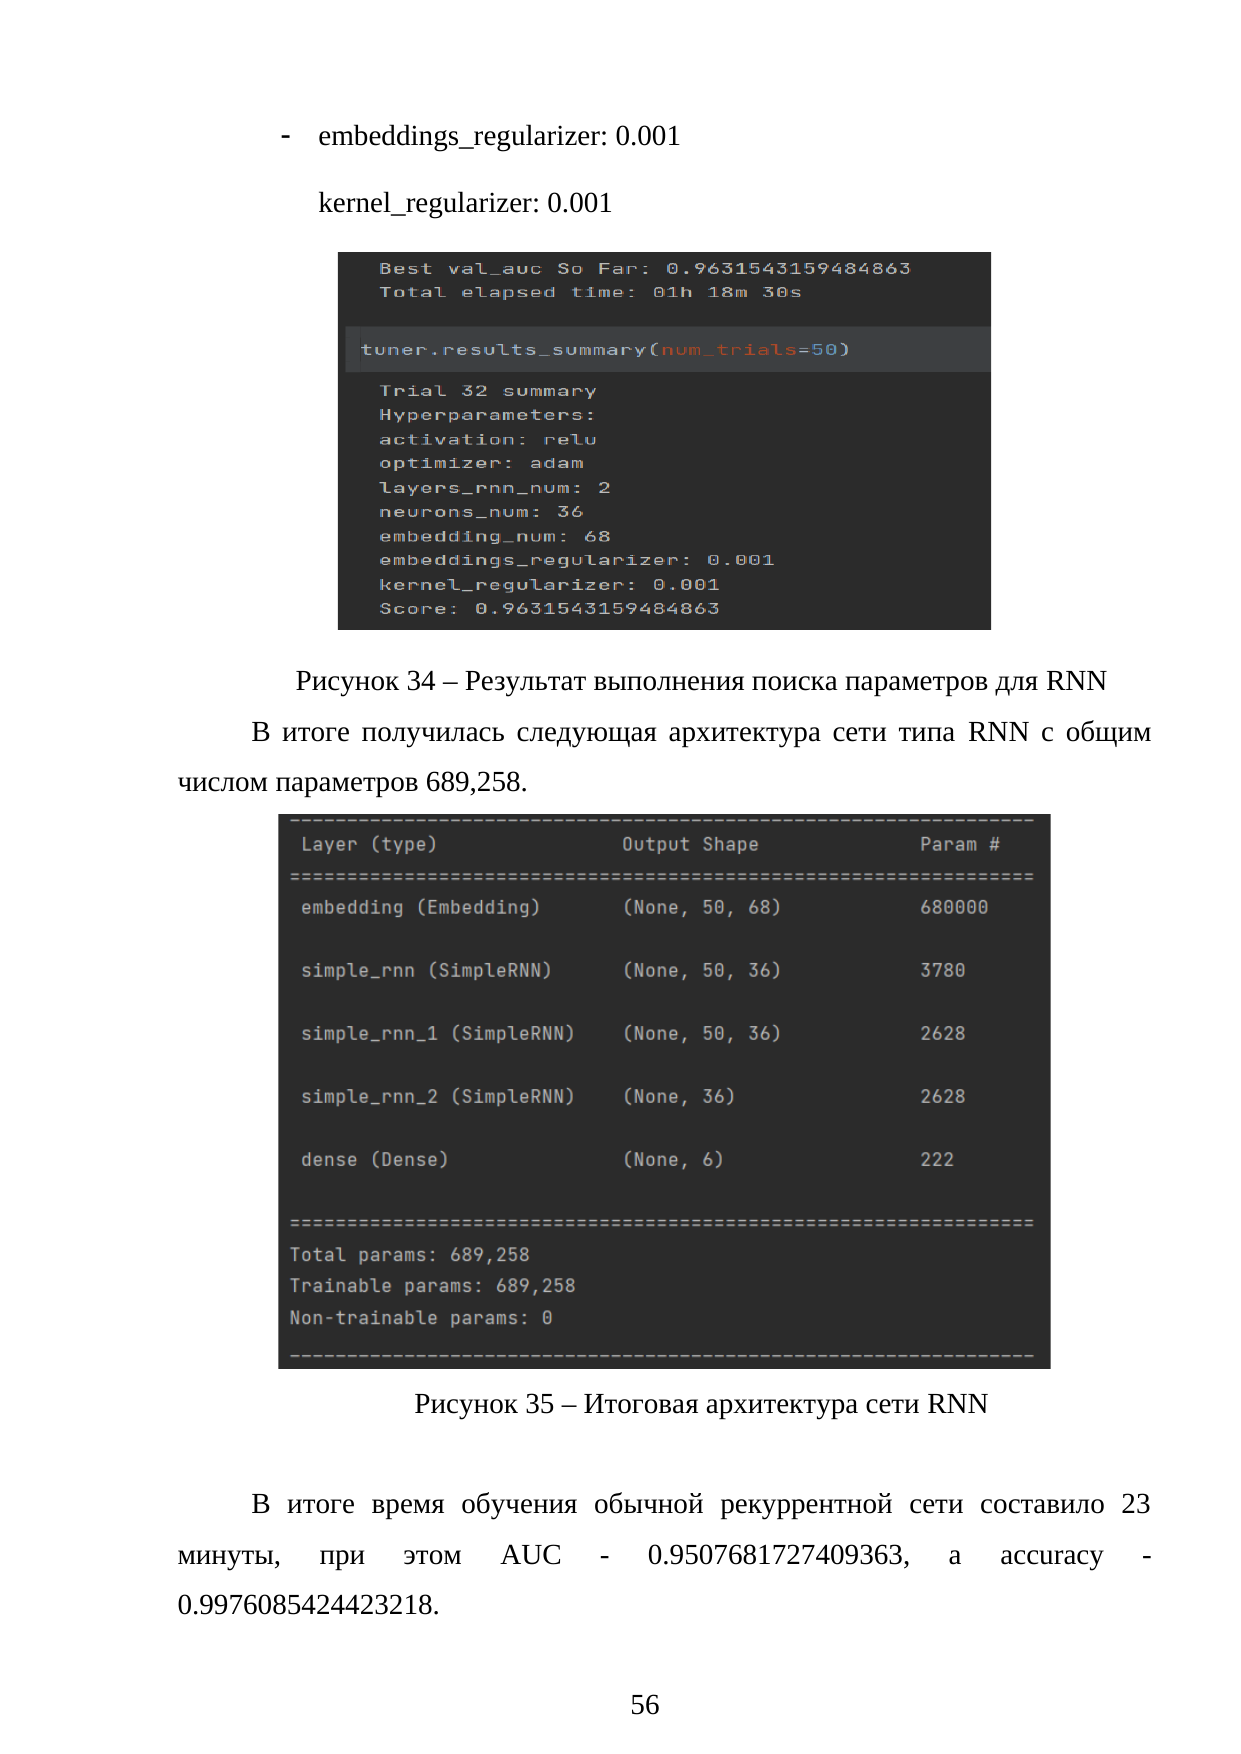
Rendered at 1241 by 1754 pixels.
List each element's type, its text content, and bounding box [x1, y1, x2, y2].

text Рисунок 35 – Итоговая архитектура сети RNN [177, 1386, 1152, 1419]
text В итоге время обучения обычной рекуррентной сети составило 23 минуты, при этом AUC - 0.9507681727409363, а accuracy - 0.9976085424423218. [177, 1486, 1152, 1621]
text В итоге получилась следующая архитектура сети типа RNN с общим числом параметров 689,258. [177, 714, 1152, 798]
picture [337, 252, 992, 630]
text Рисунок 34 – Результат выполнения поиска параметров для RNN [177, 663, 1152, 697]
list kernel_regularizer: 0.001 [318, 185, 1152, 219]
list embeddings_regularizer: 0.001 [281, 118, 1152, 152]
picture [278, 814, 1051, 1369]
